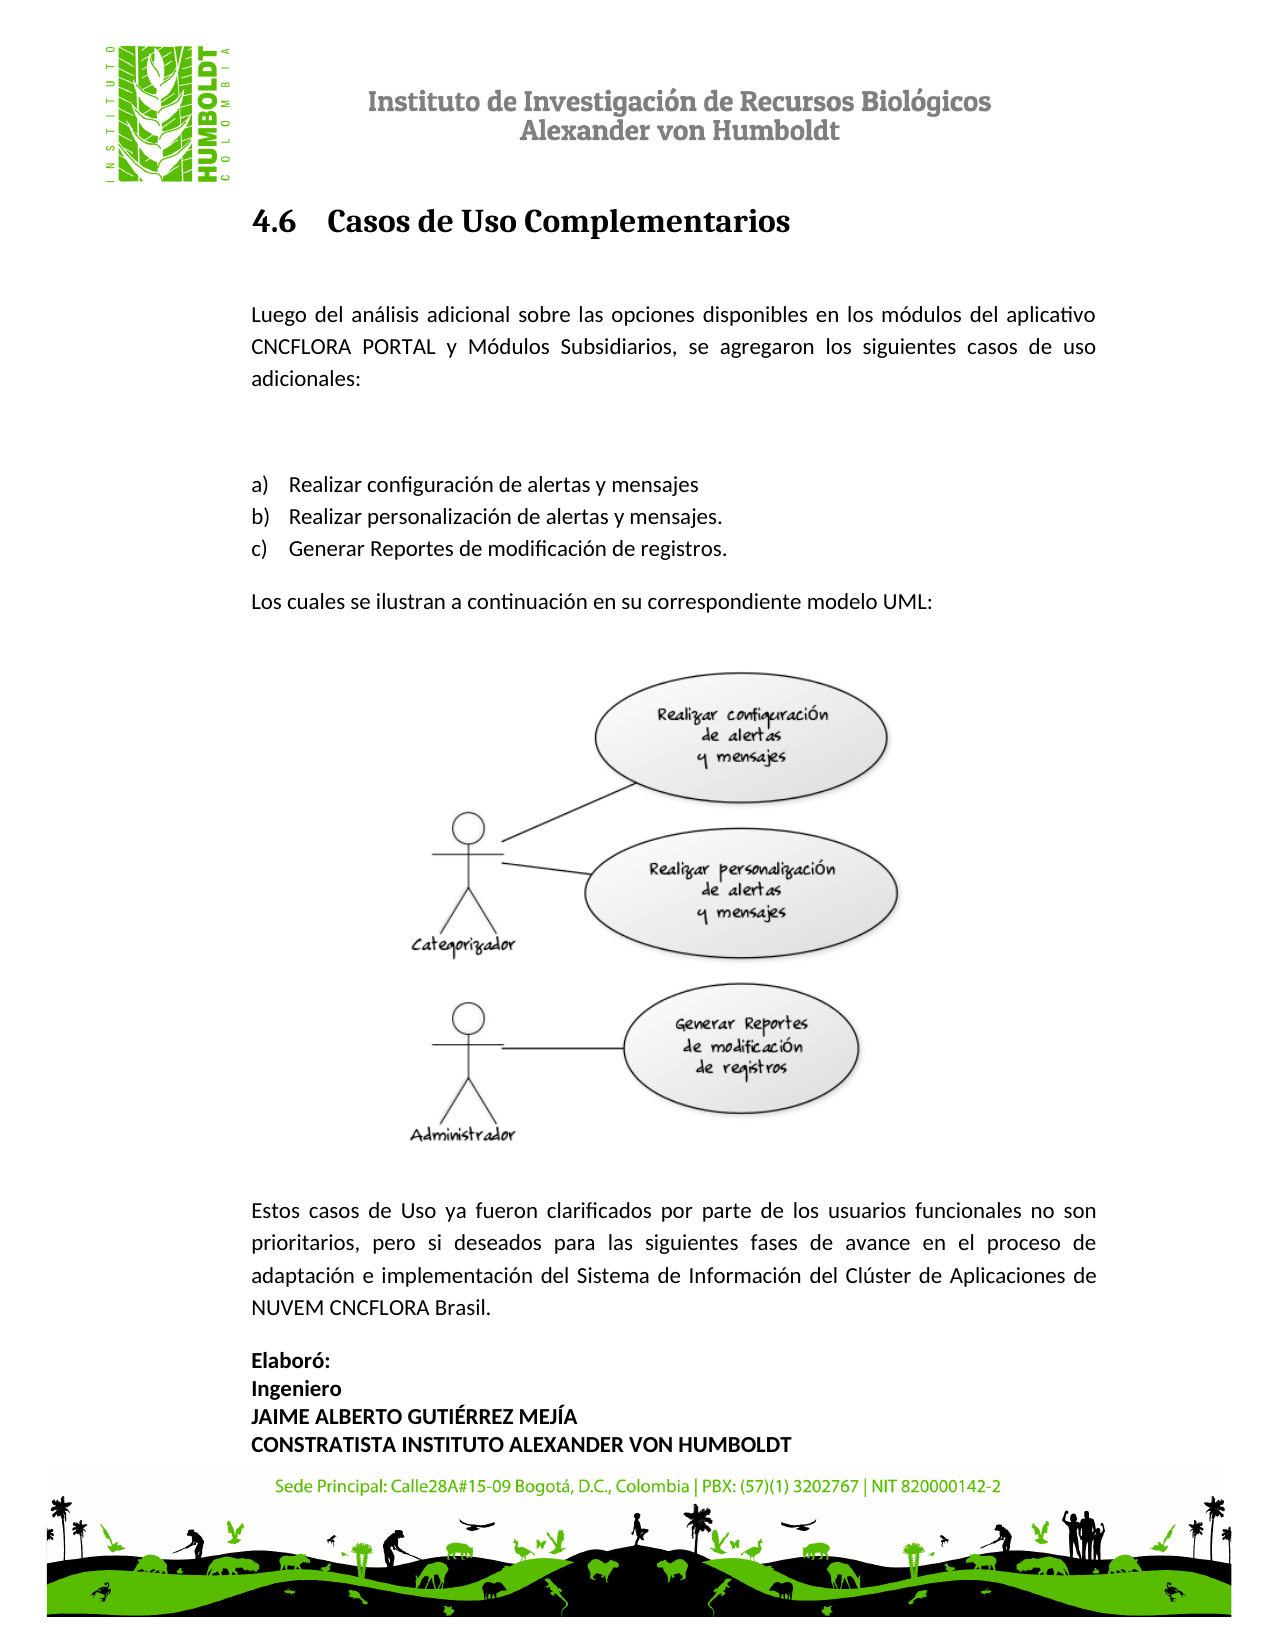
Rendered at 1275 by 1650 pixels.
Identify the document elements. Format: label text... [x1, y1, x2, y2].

text Luego del análisis adicional sobre las opciones disponibles en los módulos del aplicativo CNCFLORA PORTAL y Módulos Subsidiarios, se agregaron los siguientes casos de uso adicionales: [251, 300, 1098, 392]
list Generar Reportes de modificación de registros. [251, 534, 1098, 562]
text Ingeniero [251, 1374, 1098, 1402]
picture [60, 46, 1125, 197]
text Los cuales se ilustran a continuación en su correspondiente modelo UML: [251, 587, 1098, 616]
text Estos casos de Uso ya fueron clarificados por parte de los usuarios funcionales no son prioritarios, pero si deseados para las siguientes fases de avance en el proceso de adaptación e implementación del Sistema de Información del Clúster de Aplicaciones de NUVEM CNCFLORA Brasil. [251, 1196, 1098, 1321]
list Realizar configuración de alertas y mensajes [251, 470, 1098, 498]
list Realizar personalización de alertas y mensajes. [251, 502, 1098, 530]
text Elaboró: [251, 1346, 1098, 1374]
subtitle Casos de Uso Complementarios [252, 148, 1098, 241]
picture [336, 640, 1013, 1172]
picture [46, 1468, 1232, 1617]
text JAIME ALBERTO GUTIÉRREZ MEJÍA [251, 1402, 1098, 1430]
text CONSTRATISTA INSTITUTO ALEXANDER VON HUMBOLDT [251, 1430, 1098, 1458]
